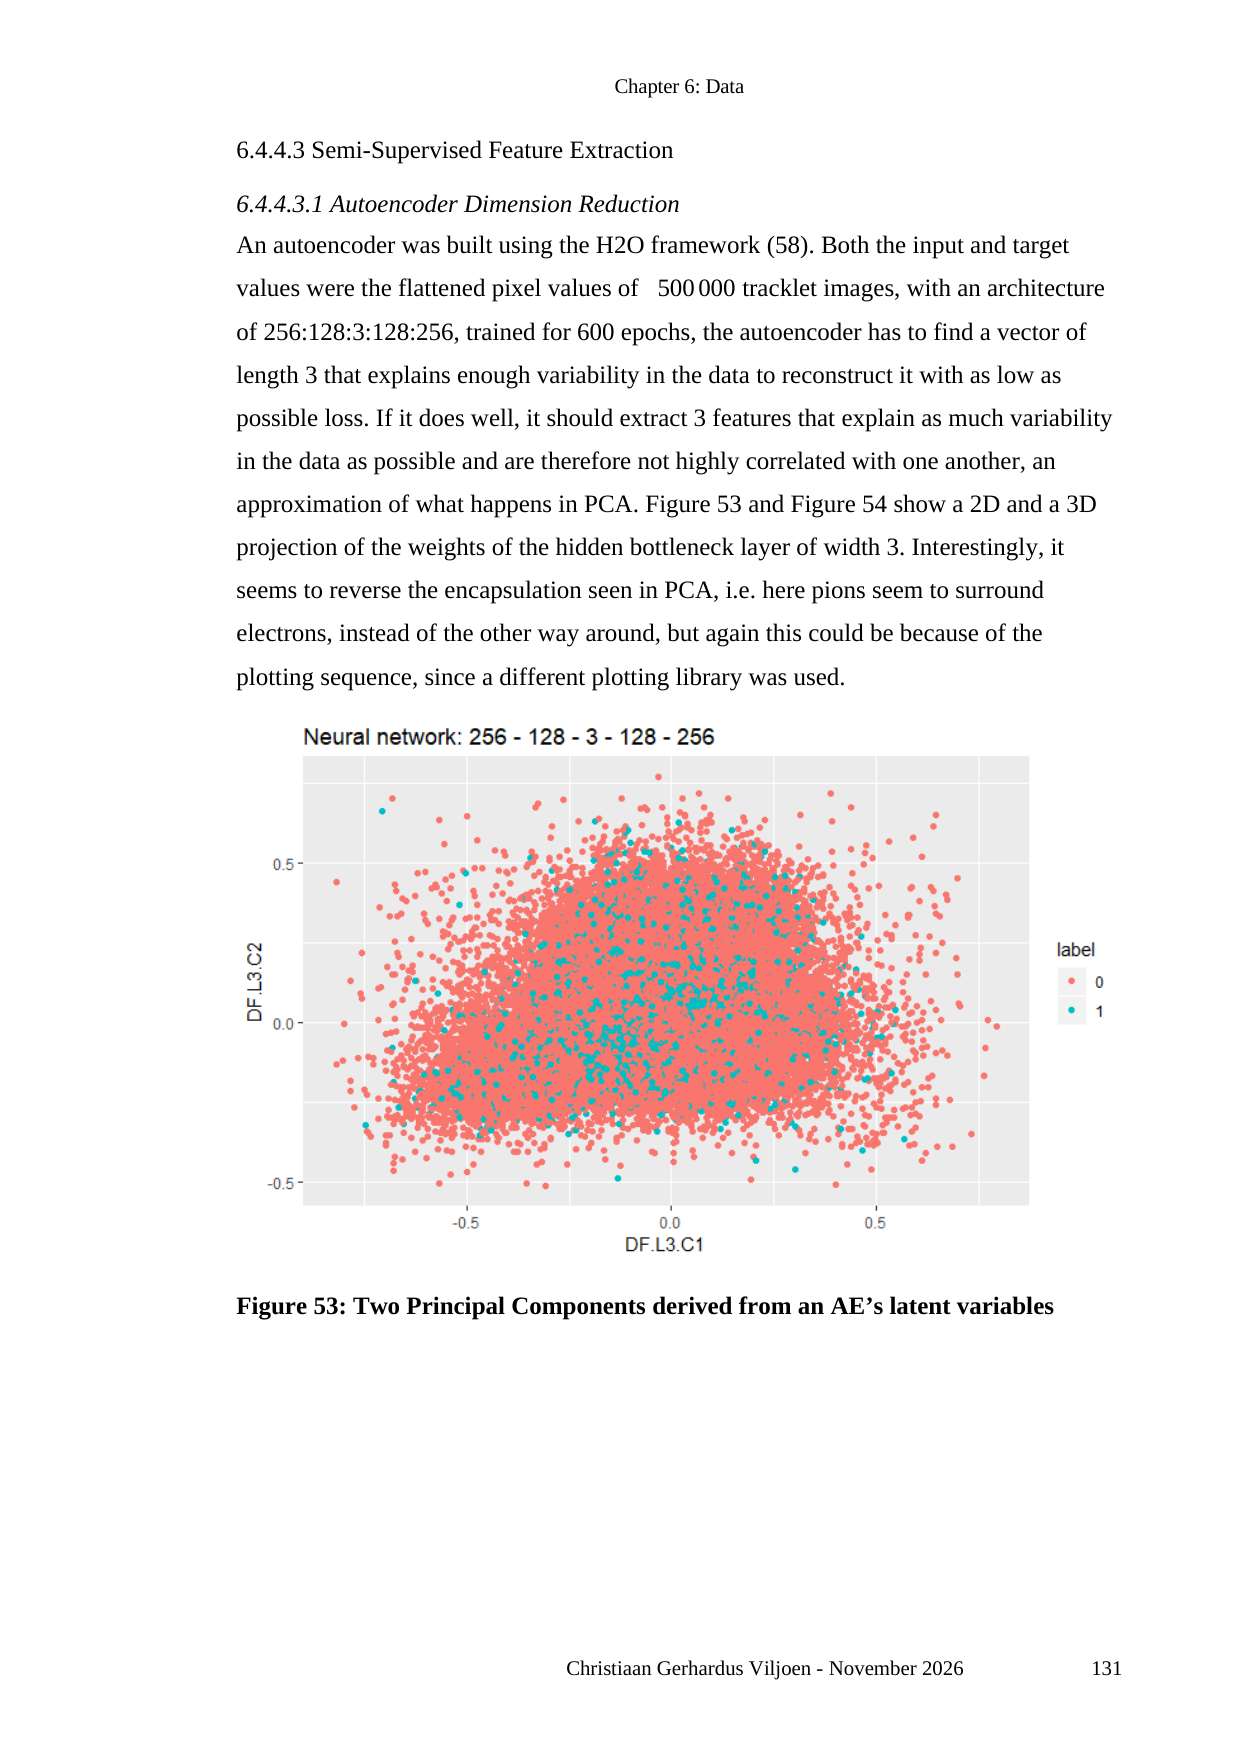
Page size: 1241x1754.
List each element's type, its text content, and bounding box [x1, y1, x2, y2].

subtitle Semi-Supervised Feature Extraction [236, 135, 1122, 164]
picture [236, 717, 1123, 1264]
text An autoencoder was built using the H2O framework . Both the input and target values were the flattened pixel values of tracklet images, with an architecture of 256:128:3:128:256, trained for 600 epochs, the autoencoder has to find a vector of length 3 that explains enough variability in the data to reconstruct it with as low as possible loss. If it does well, it should extract 3 features that explain as much variability in the data as possible and are therefore not highly correlated with one another, an approximation of what happens in PCA. Figure 53 and Figure 54 show a 2D and a 3D projection of the weights of the hidden bottleneck layer of width 3. Interestingly, it seems to reverse the encapsulation seen in PCA, i.e. here pions seem to surround electrons, instead of the other way around, but again this could be because of the plotting sequence, since a different plotting library was used. [236, 230, 1122, 690]
subtitle Autoencoder Dimension Reduction [236, 189, 1122, 218]
